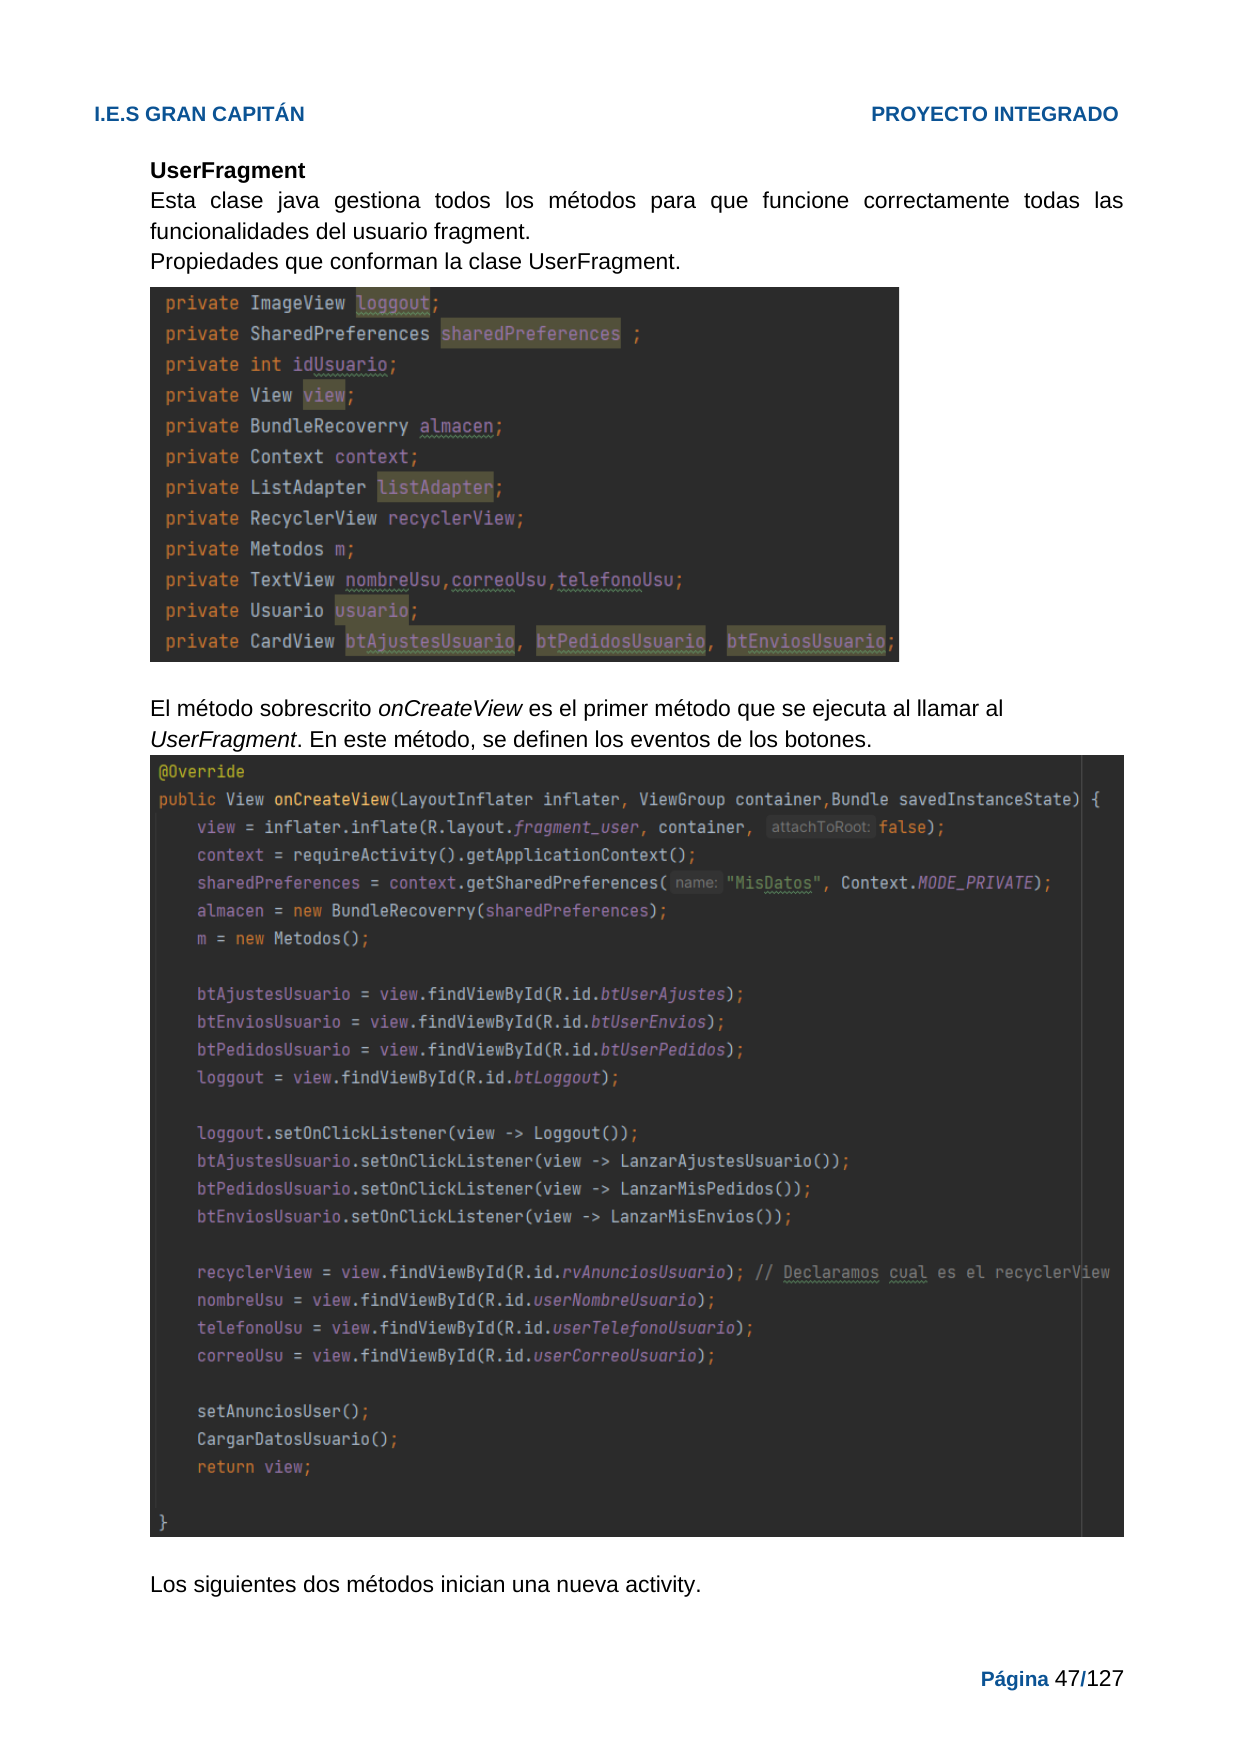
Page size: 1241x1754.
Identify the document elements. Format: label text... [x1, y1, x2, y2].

text Esta clase java gestiona todos los métodos para que funcione correctamente todas las funcionalidades del usuario fragment. [150, 187, 1124, 244]
picture [150, 755, 1124, 1537]
text Los siguientes dos métodos inician una nueva activity. [150, 1571, 1124, 1597]
text El método sobrescrito onCreateView es el primer método que se ejecuta al llamar al UserFragment. En este método, se definen los eventos de los botones. [150, 695, 1124, 755]
picture [150, 287, 900, 662]
text Propiedades que conforman la clase UserFragment. [150, 248, 1124, 274]
subtitle UserFragment [150, 157, 1124, 183]
